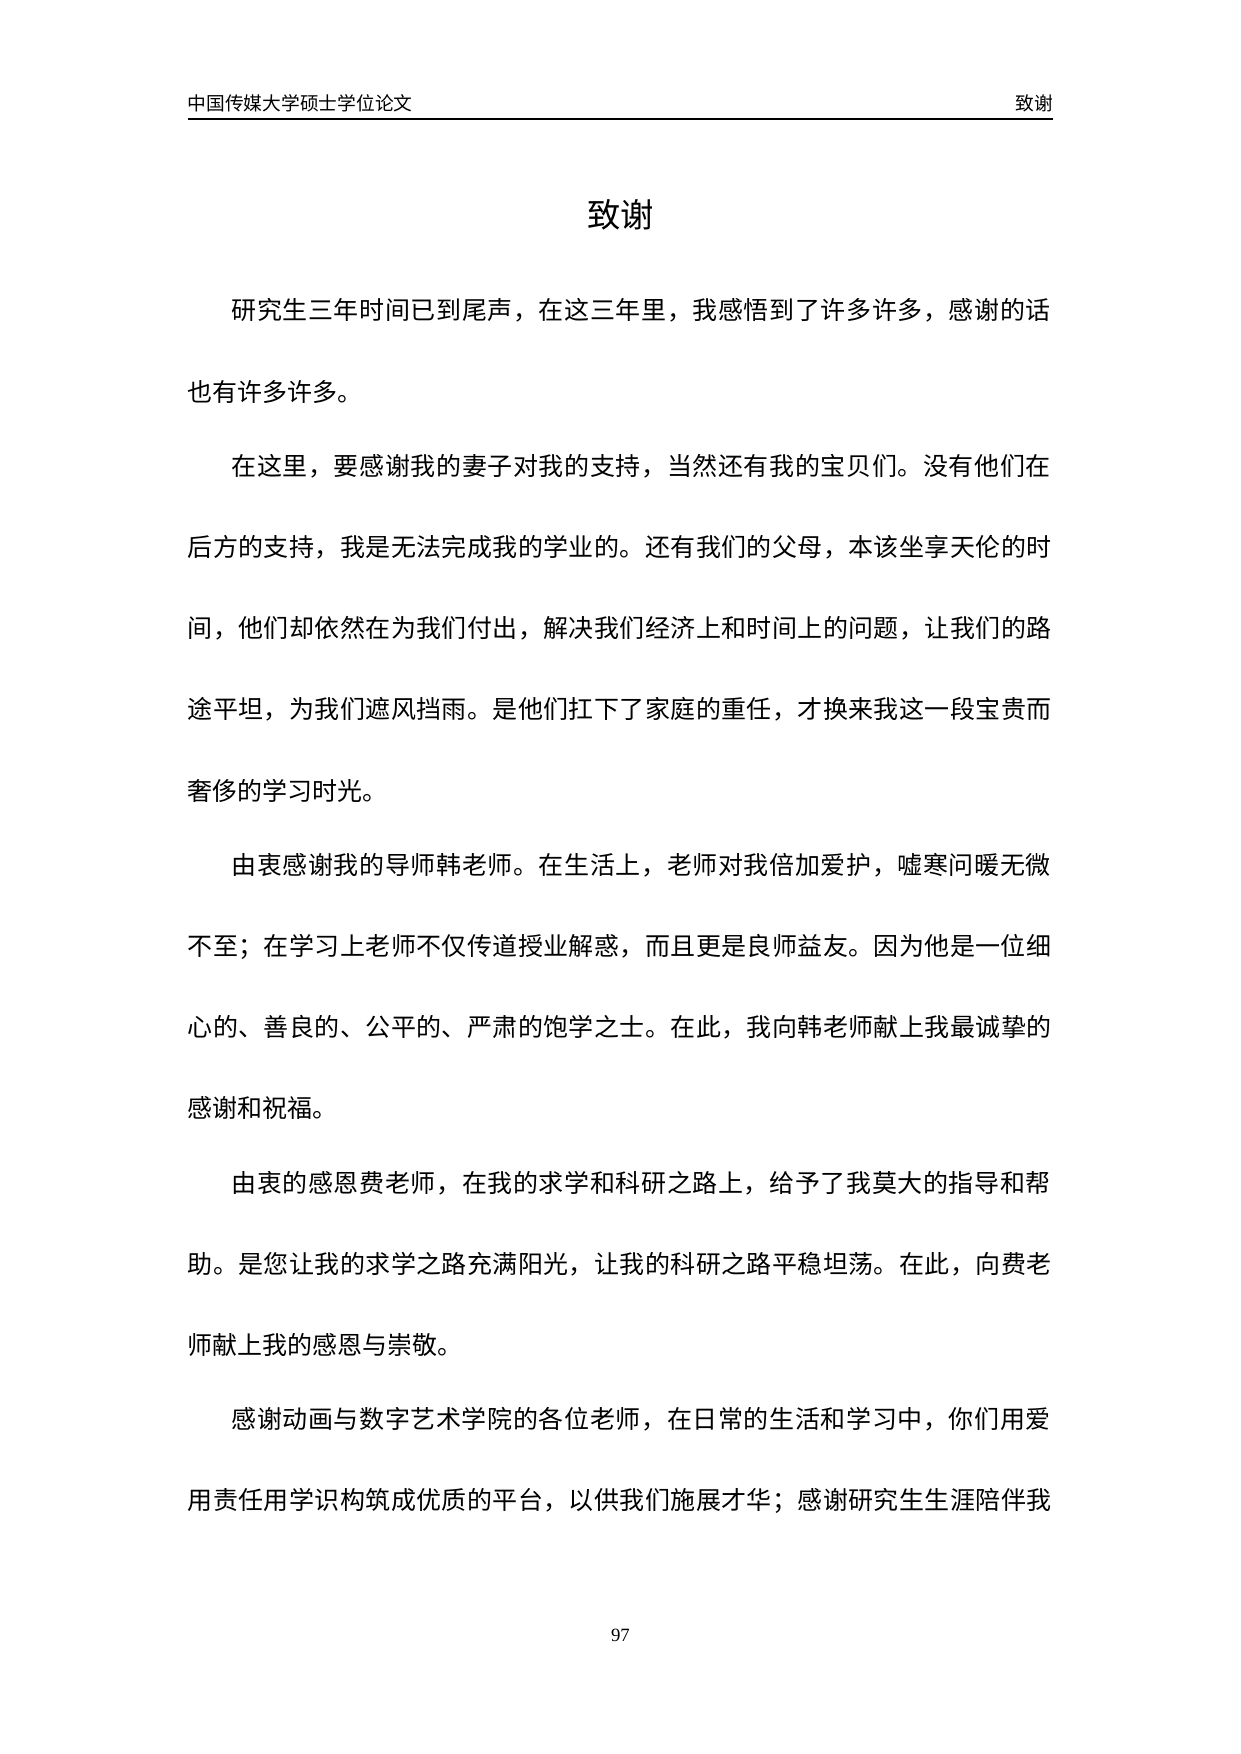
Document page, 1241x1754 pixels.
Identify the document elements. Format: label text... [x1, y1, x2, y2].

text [187, 1385, 1053, 1531]
text 在这里，要感谢我的妻子对我的支持，当然还有我的宝贝们。没有他们在后方的支持，我是无法完成我的学业的。还有我们的父母，本该坐享天伦的时间，他们却依然在为我们付出，解决我们经济上和时间上的问题，让我们的路途平坦，为我们遮风挡雨。是他们扛下了家庭的重任，才换来我这一段宝贵而奢侈的学习时光。 [187, 432, 1053, 822]
text 研究生三年时间已到尾声，在这三年里，我感悟到了许多许多，感谢的话也有许多许多。 [187, 276, 1053, 423]
text 由衷的感恩费老师，在我的求学和科研之路上，给予了我莫大的指导和帮助。是您让我的求学之路充满阳光，让我的科研之路平稳坦荡。在此，向费老师献上我的感恩与崇敬。 [187, 1149, 1053, 1376]
subtitle 致谢 [187, 181, 1053, 246]
text 由衷感谢我的导师韩老师。在生活上，老师对我倍加爱护，嘘寒问暖无微不至；在学习上老师不仅传道授业解惑，而且更是良师益友。因为他是一位细心的、善良的、公平的、严肃的饱学之士。在此，我向韩老师献上我最诚挚的感谢和祝福。 [187, 831, 1053, 1139]
